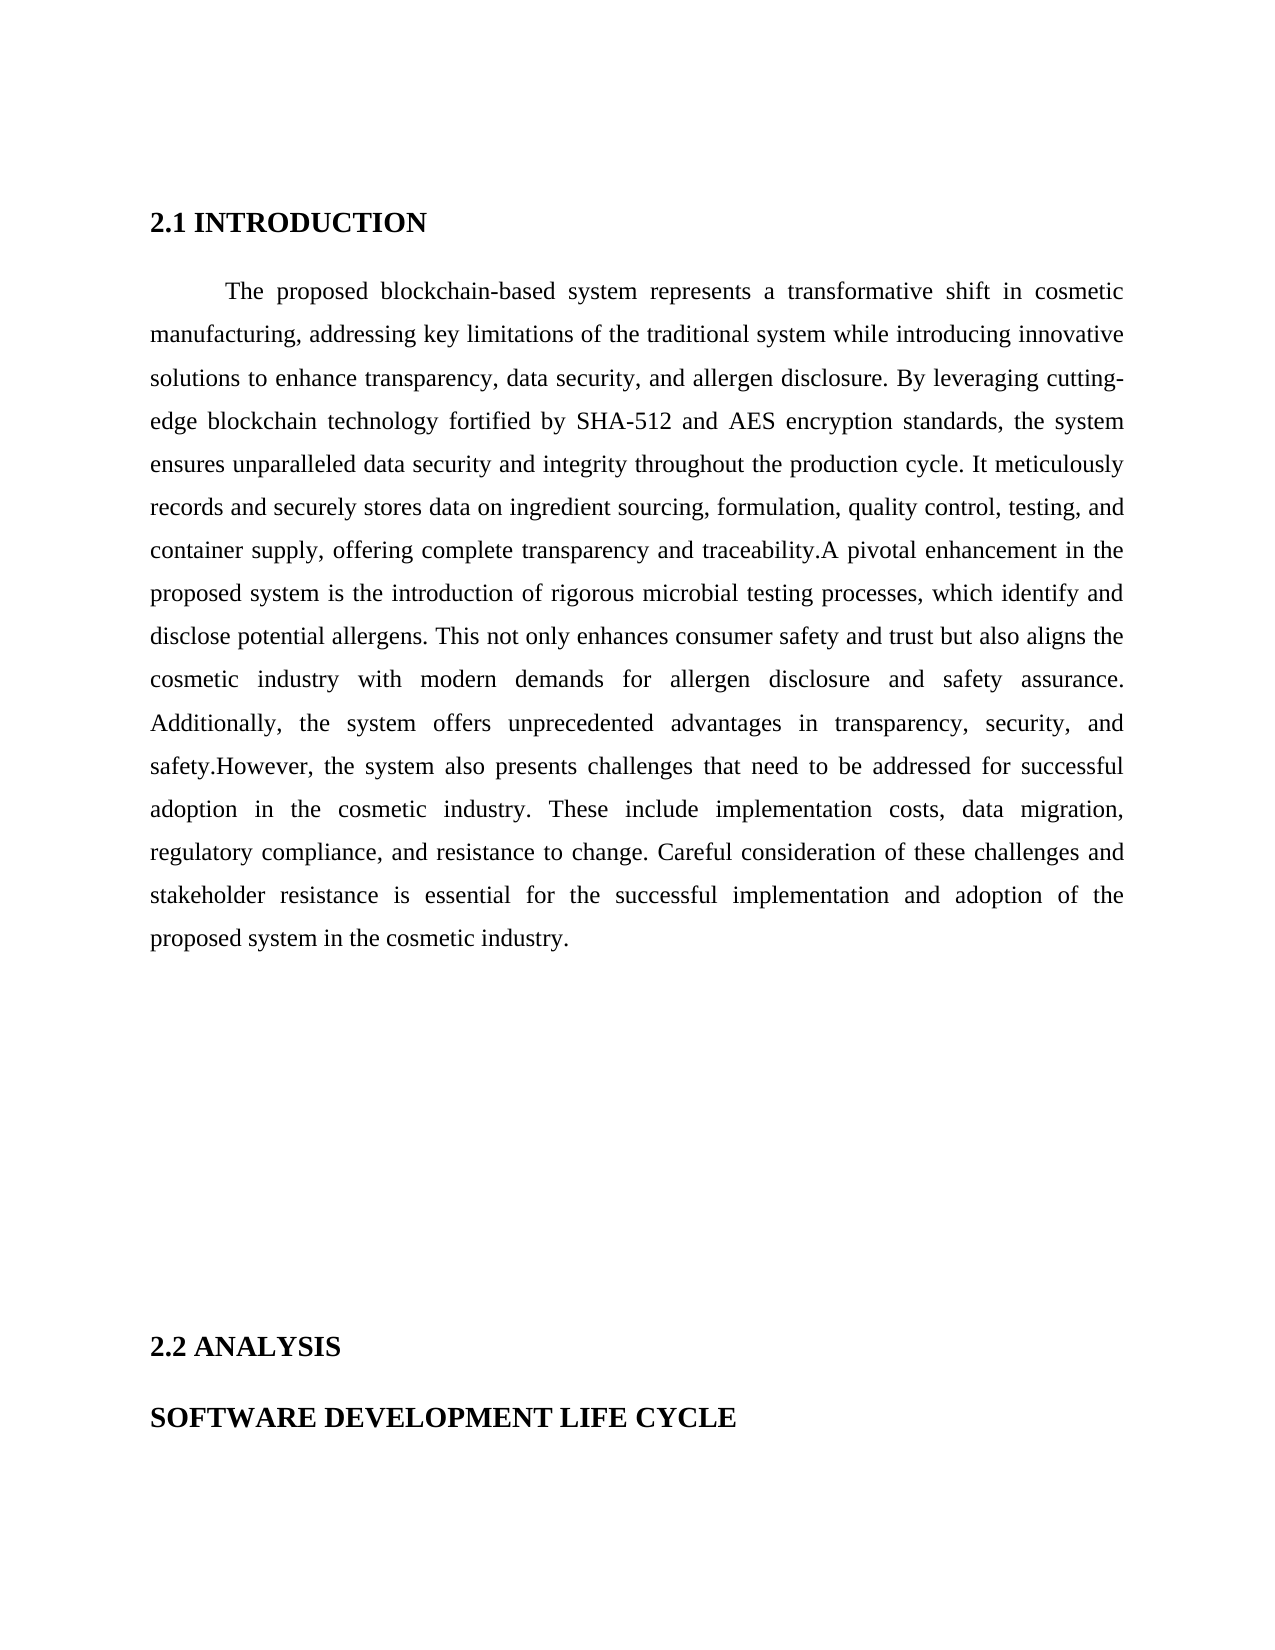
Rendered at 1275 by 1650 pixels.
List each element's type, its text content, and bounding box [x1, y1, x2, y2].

text 2.2 ANALYSIS [150, 1329, 1125, 1362]
text 2.1 INTRODUCTION [150, 205, 1125, 239]
text SOFTWARE DEVELOPMENT LIFE CYCLE [150, 1400, 1125, 1433]
text The proposed blockchain-based system represents a transformative shift in cosmetic manufacturing, addressing key limitations of the traditional system while introducing innovative solutions to enhance transparency, data security, and allergen disclosure. By leveraging cutting-edge blockchain technology fortified by SHA-512 and AES encryption standards, the system ensures unparalleled data security and integrity throughout the production cycle. It meticulously records and securely stores data on ingredient sourcing, formulation, quality control, testing, and container supply, offering complete transparency and traceability.A pivotal enhancement in the proposed system is the introduction of rigorous microbial testing processes, which identify and disclose potential allergens. This not only enhances consumer safety and trust but also aligns the cosmetic industry with modern demands for allergen disclosure and safety assurance. Additionally, the system offers unprecedented advantages in transparency, security, and safety.However, the system also presents challenges that need to be addressed for successful adoption in the cosmetic industry. These include implementation costs, data migration, regulatory compliance, and resistance to change. Careful consideration of these challenges and stakeholder resistance is essential for the successful implementation and adoption of the proposed system in the cosmetic industry. [150, 276, 1125, 952]
